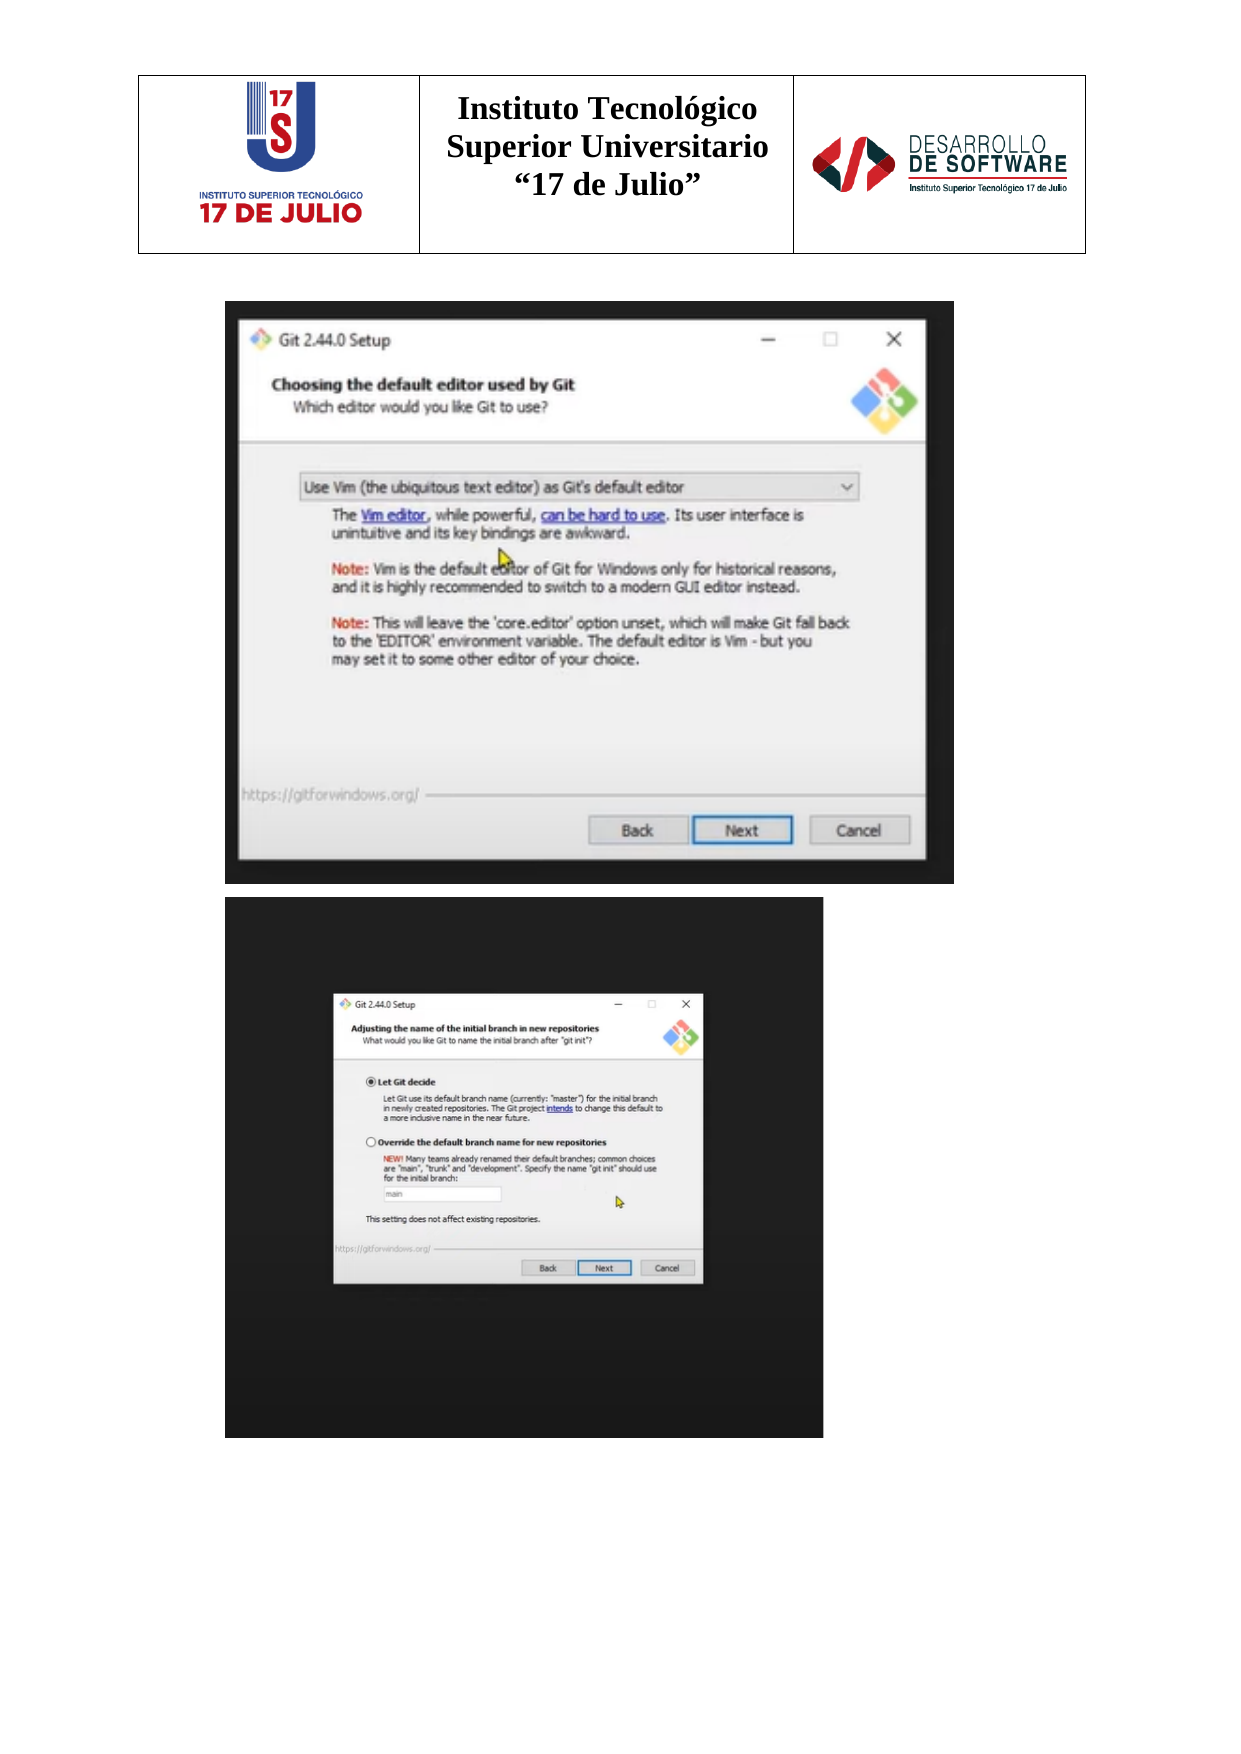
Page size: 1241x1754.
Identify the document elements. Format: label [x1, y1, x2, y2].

picture [806, 110, 1076, 215]
picture [225, 301, 954, 884]
picture [225, 897, 824, 1438]
picture [196, 76, 364, 229]
